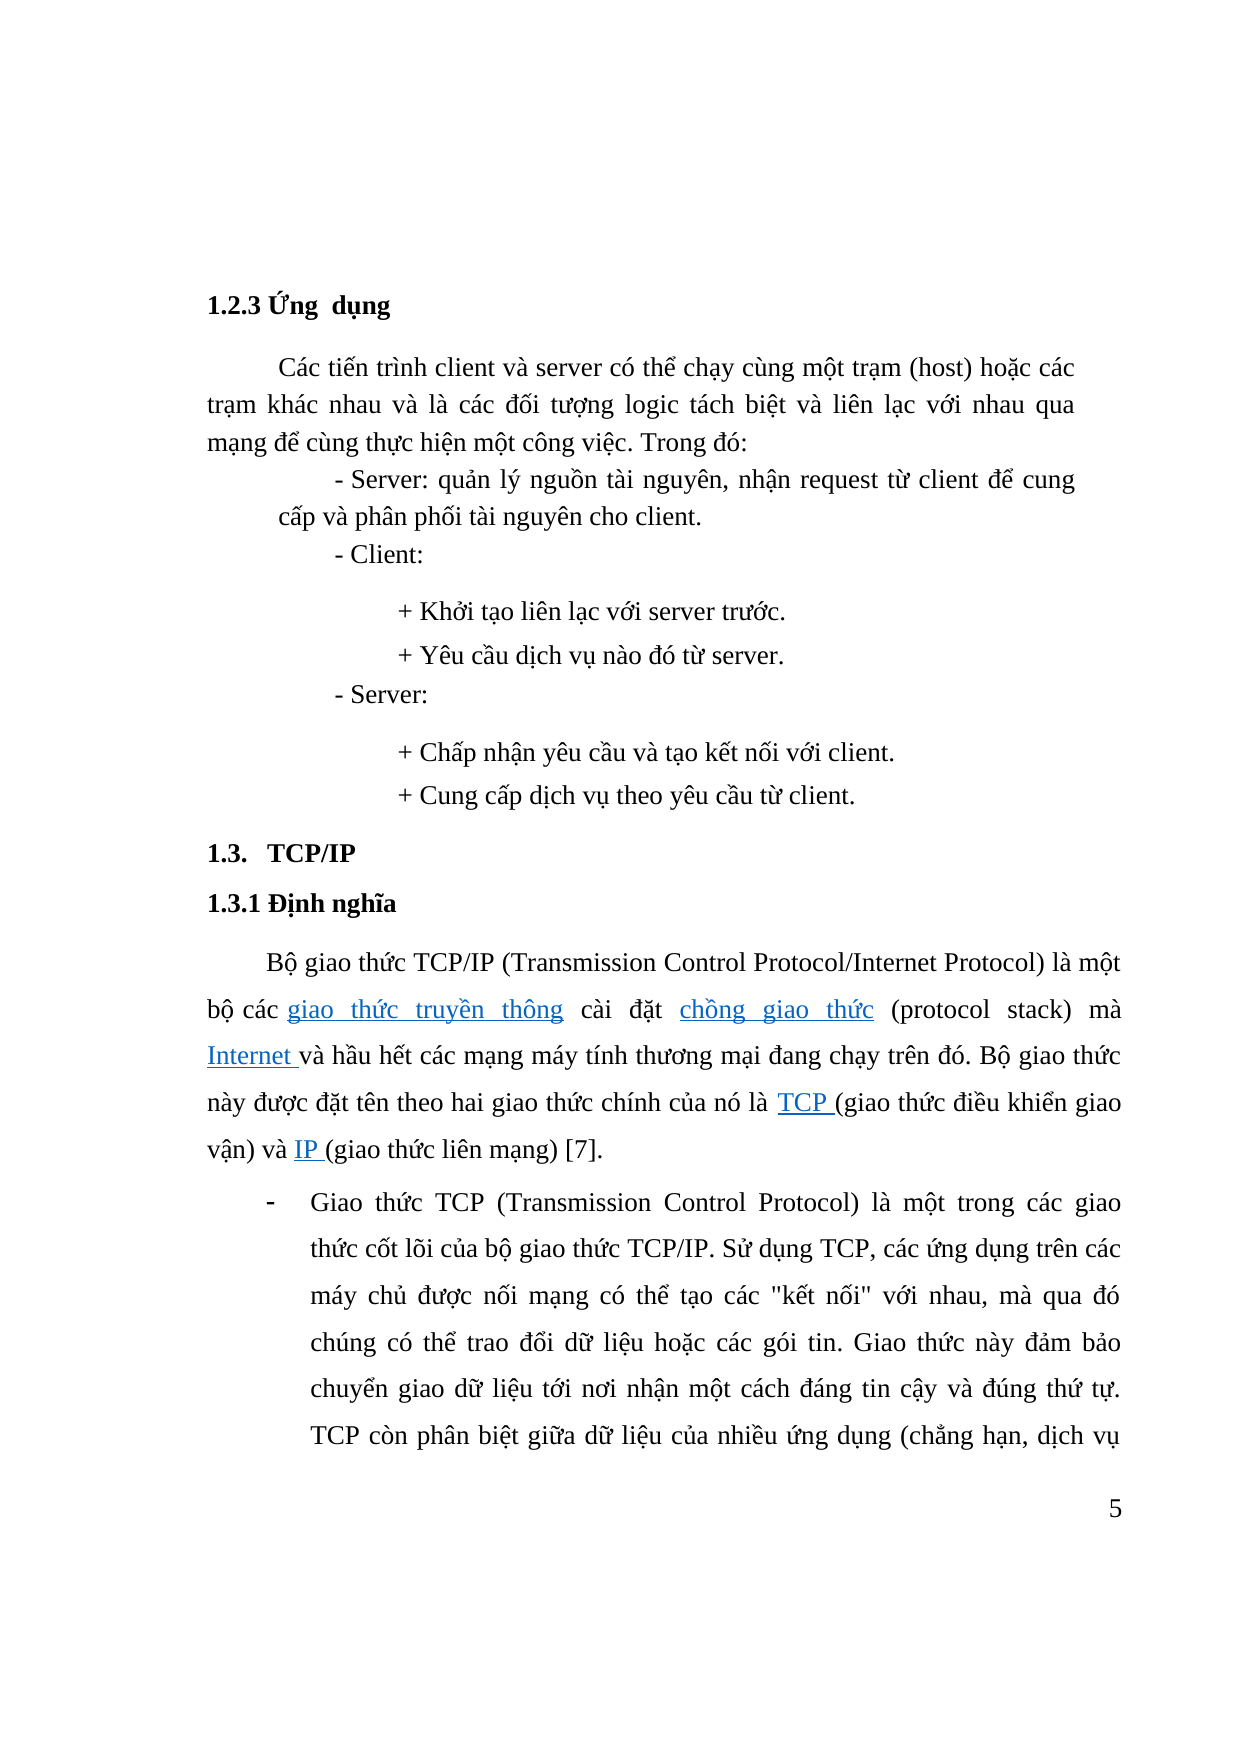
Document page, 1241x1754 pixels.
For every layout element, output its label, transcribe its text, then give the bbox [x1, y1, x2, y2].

text + Cung cấp dịch vụ theo yêu cầu từ client. [353, 774, 1122, 812]
text + Khởi tạo liên lạc với server trước. [353, 590, 1122, 628]
list Client: [334, 538, 1122, 569]
list Server: [334, 678, 1122, 709]
text Các tiến trình client và server có thể chạy cùng một trạm (host) hoặc các trạm khác nhau và là các đối tượng logic tách biệt và liên lạc với nhau qua mạng để cùng thực hiện một công việc. Trong đó: [207, 351, 1076, 457]
text + Chấp nhận yêu cầu và tạo kết nối với client. [353, 731, 1122, 768]
subtitle 1.2.3 Ứng dụng [207, 289, 1122, 320]
subtitle 1.3.1 Định nghĩa [207, 887, 1122, 918]
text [266, 1186, 1122, 1450]
text + Yêu cầu dịch vụ nào đó từ server. [353, 634, 1122, 672]
list Server: quản lý nguồn tài nguyên, nhận request từ client để cung cấp và phân phối tài nguyên cho client. [278, 463, 1076, 532]
subtitle TCP/IP [207, 837, 1122, 868]
text Bộ giao thức TCP/IP (Transmission Control Protocol/Internet Protocol) là một bộ các giao thức truyền thông cài đặt chồng giao thức (protocol stack) mà Internet và hầu hết các mạng máy tính thương mại đang chạy trên đó. Bộ giao thức này được đặt tên theo hai giao thức chính của nó là TCP (giao thức điều khiển giao vận) và IP (giao thức liên mạng) [7]. [207, 946, 1122, 1164]
